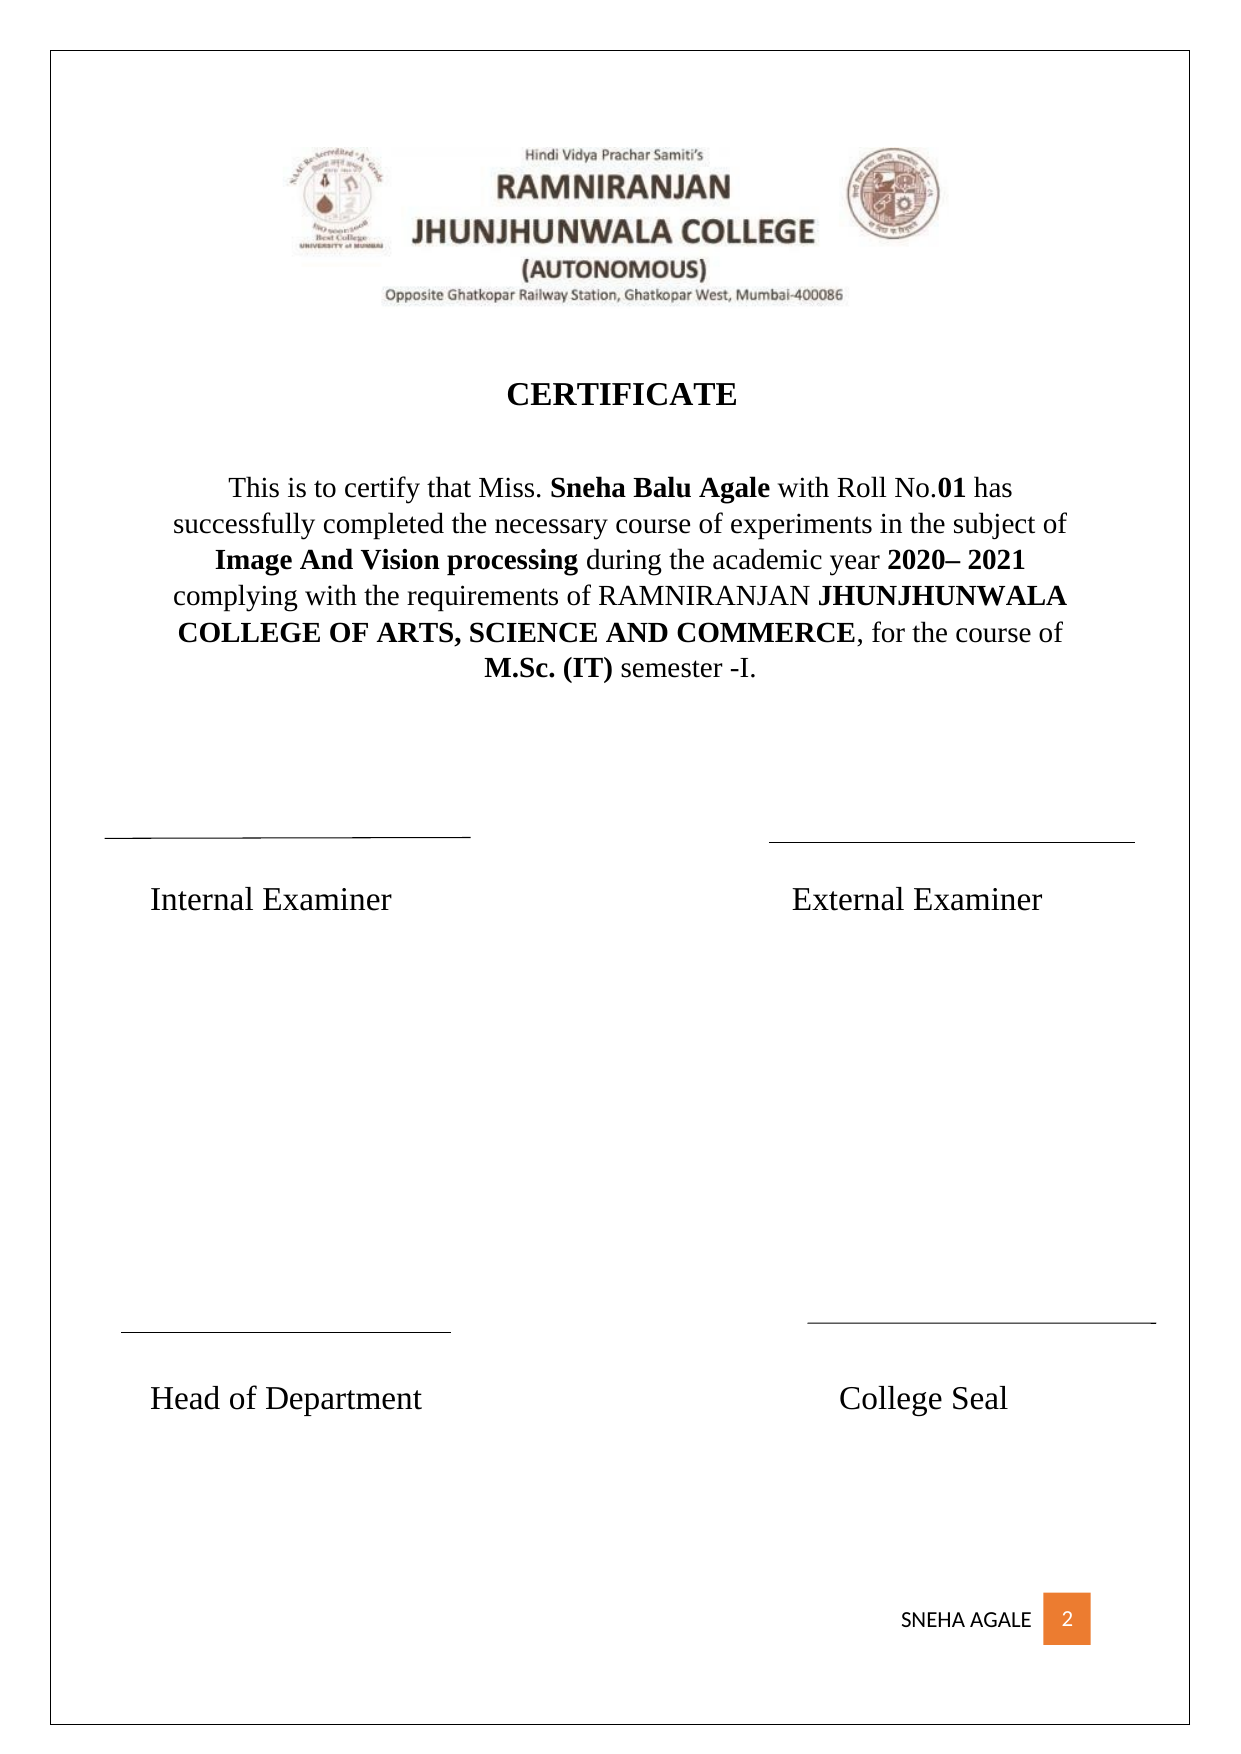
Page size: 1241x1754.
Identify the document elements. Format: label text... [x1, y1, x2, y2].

picture [282, 147, 950, 309]
text SNEHA AGALE [102, 1605, 1032, 1633]
text Internal Examiner External Examiner [150, 879, 1138, 918]
text M.Sc. (IT) semester -I. [369, 651, 872, 684]
subtitle CERTIFICATE [369, 374, 875, 412]
text Head of Department College Seal [150, 1378, 1138, 1417]
text This is to certify that Miss. Sneha Balu Agale with Roll No.01 has successfully completed the necessary course of experiments in the subject of Image And Vision processing during the academic year 2020– 2021 complying with the requirements of RAMNIRANJAN JHUNJHUNWALA COLLEGE OF ARTS, SCIENCE AND COMMERCE, for the course of [173, 470, 1067, 648]
